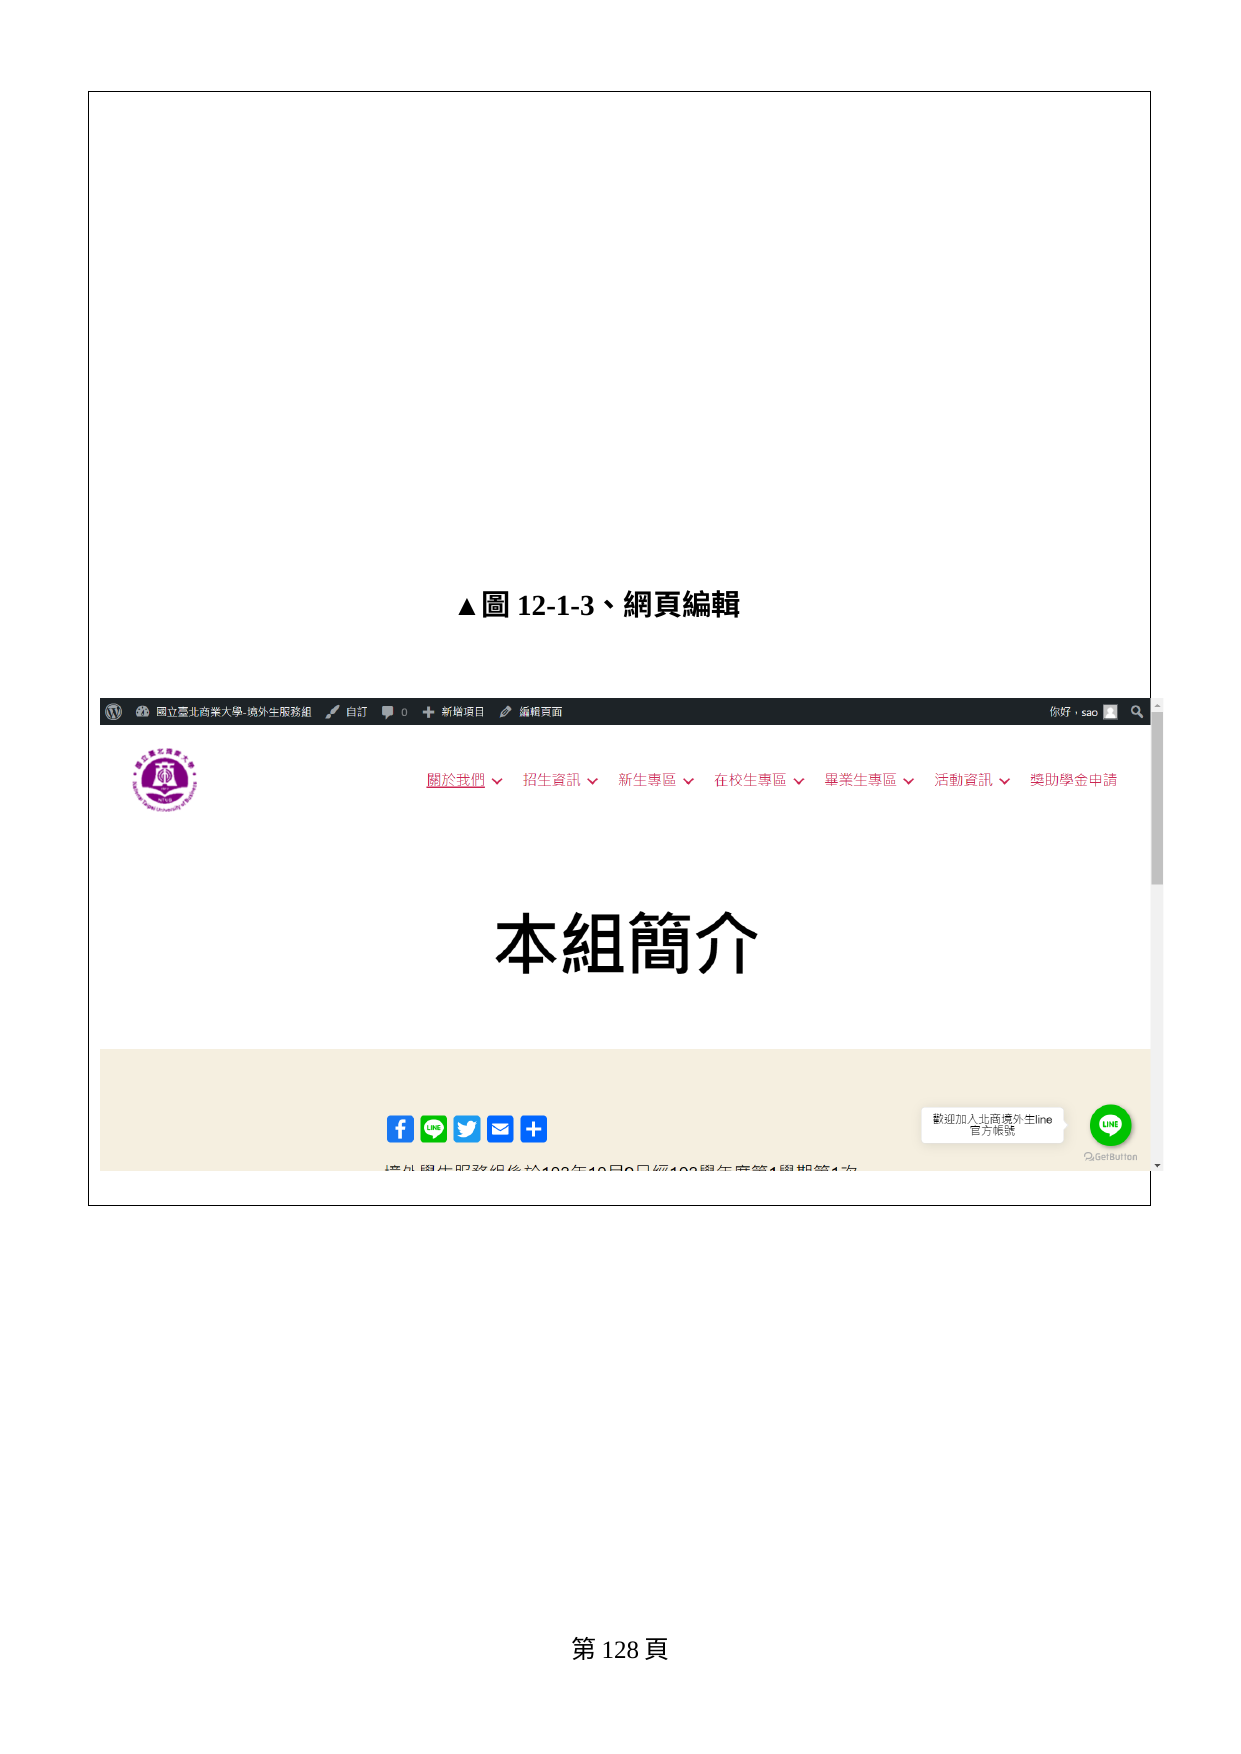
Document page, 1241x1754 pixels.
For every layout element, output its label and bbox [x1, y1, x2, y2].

picture [100, 698, 1164, 1171]
table_cell [89, 92, 1150, 1205]
